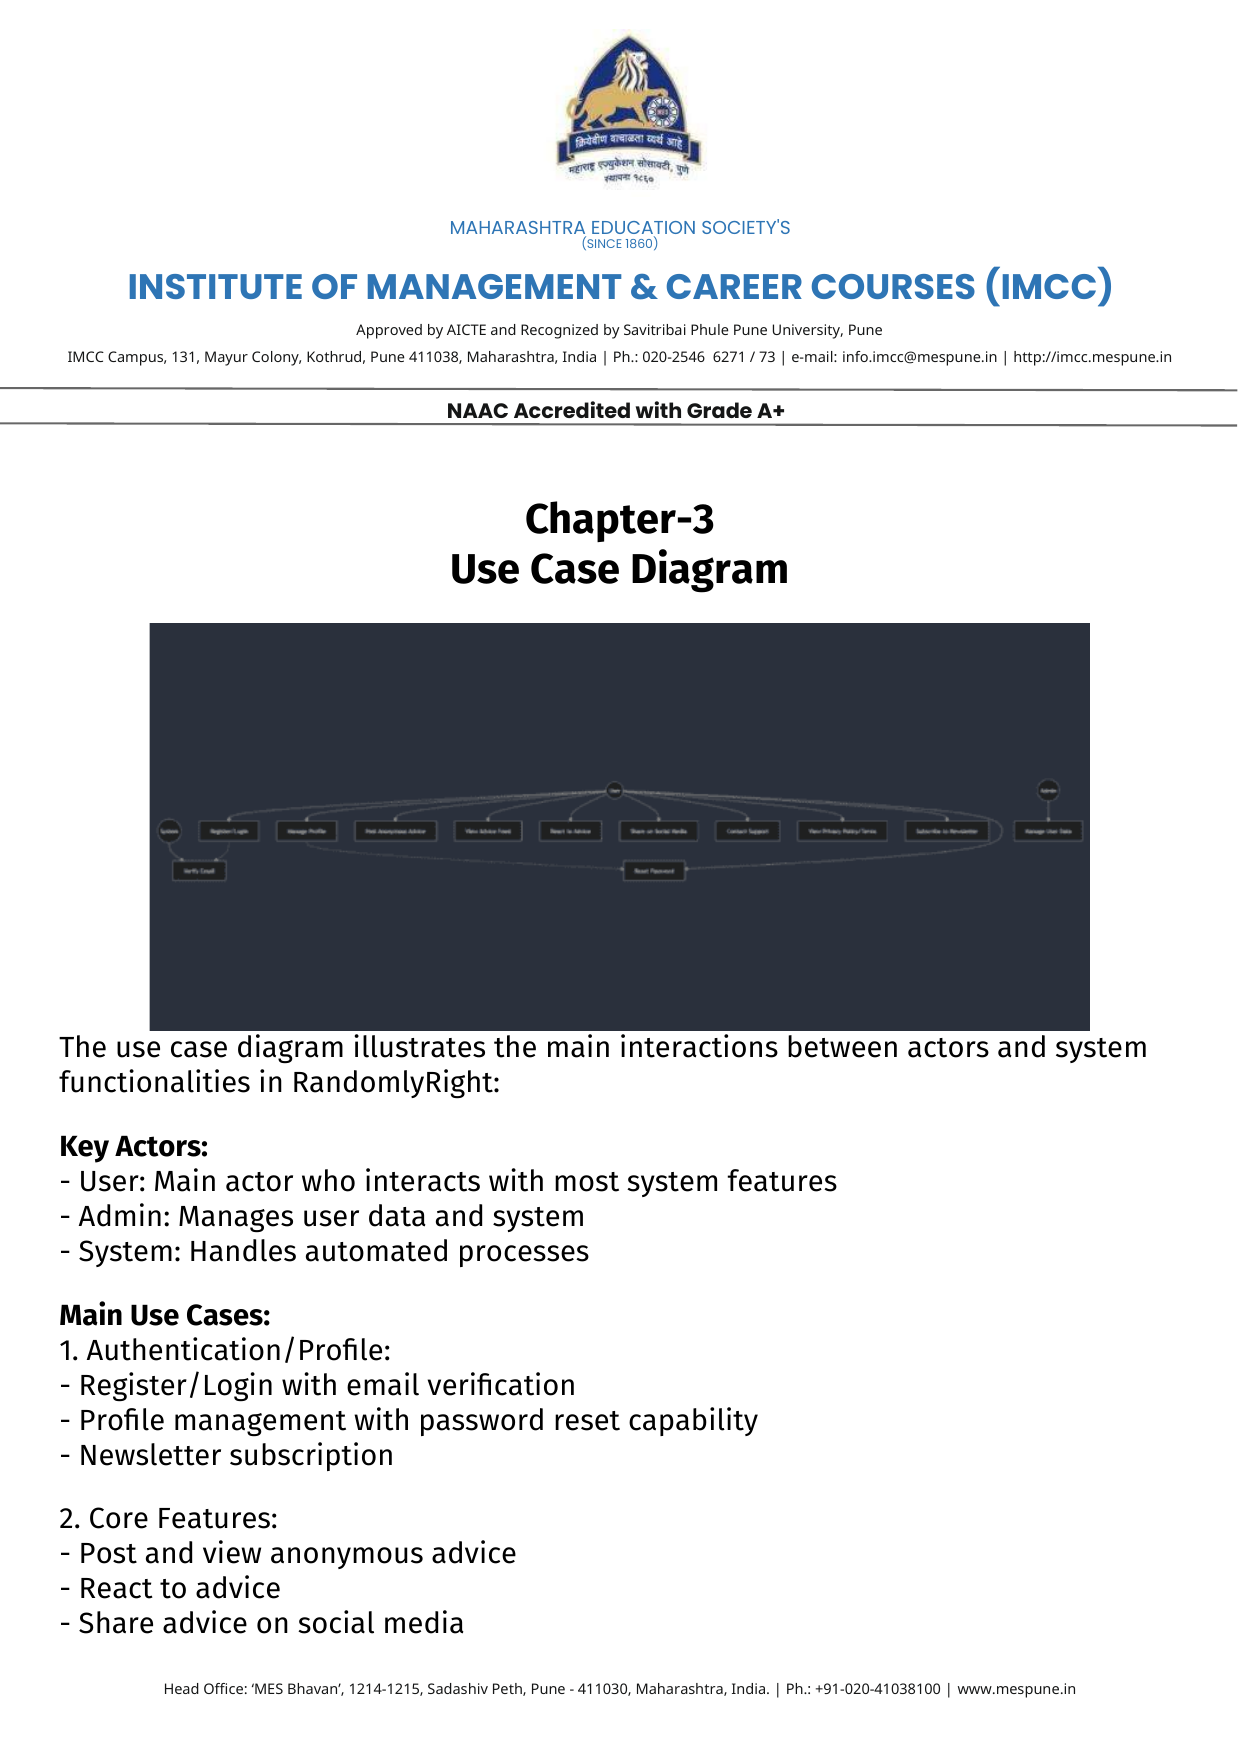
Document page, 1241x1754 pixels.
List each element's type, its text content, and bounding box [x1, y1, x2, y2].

text - Share advice on social media [59, 1607, 1181, 1642]
text - User: Main actor who interacts with most system features [59, 1164, 1181, 1199]
text - React to advice [59, 1572, 1181, 1607]
text - Newsletter subscription [59, 1438, 1181, 1473]
picture [149, 623, 1090, 1031]
text - System: Handles automated processes [59, 1234, 1181, 1269]
picture [537, 29, 720, 197]
text - Profile management with password reset capability [59, 1403, 1181, 1438]
text Chapter-3 [59, 494, 1181, 544]
text - Admin: Manages user data and system [59, 1199, 1181, 1234]
text 2. Core Features: [59, 1502, 1181, 1537]
text Use Case Diagram [59, 544, 1181, 594]
text 1. Authentication/Profile: [59, 1333, 1181, 1368]
text - Register/Login with email verification [59, 1368, 1181, 1403]
text - Post and view anonymous advice [59, 1537, 1181, 1572]
text Main Use Cases: [59, 1298, 1181, 1333]
text Key Actors: [59, 1129, 1181, 1164]
text The use case diagram illustrates the main interactions between actors and system functionalities in RandomlyRight: [59, 1030, 1181, 1100]
